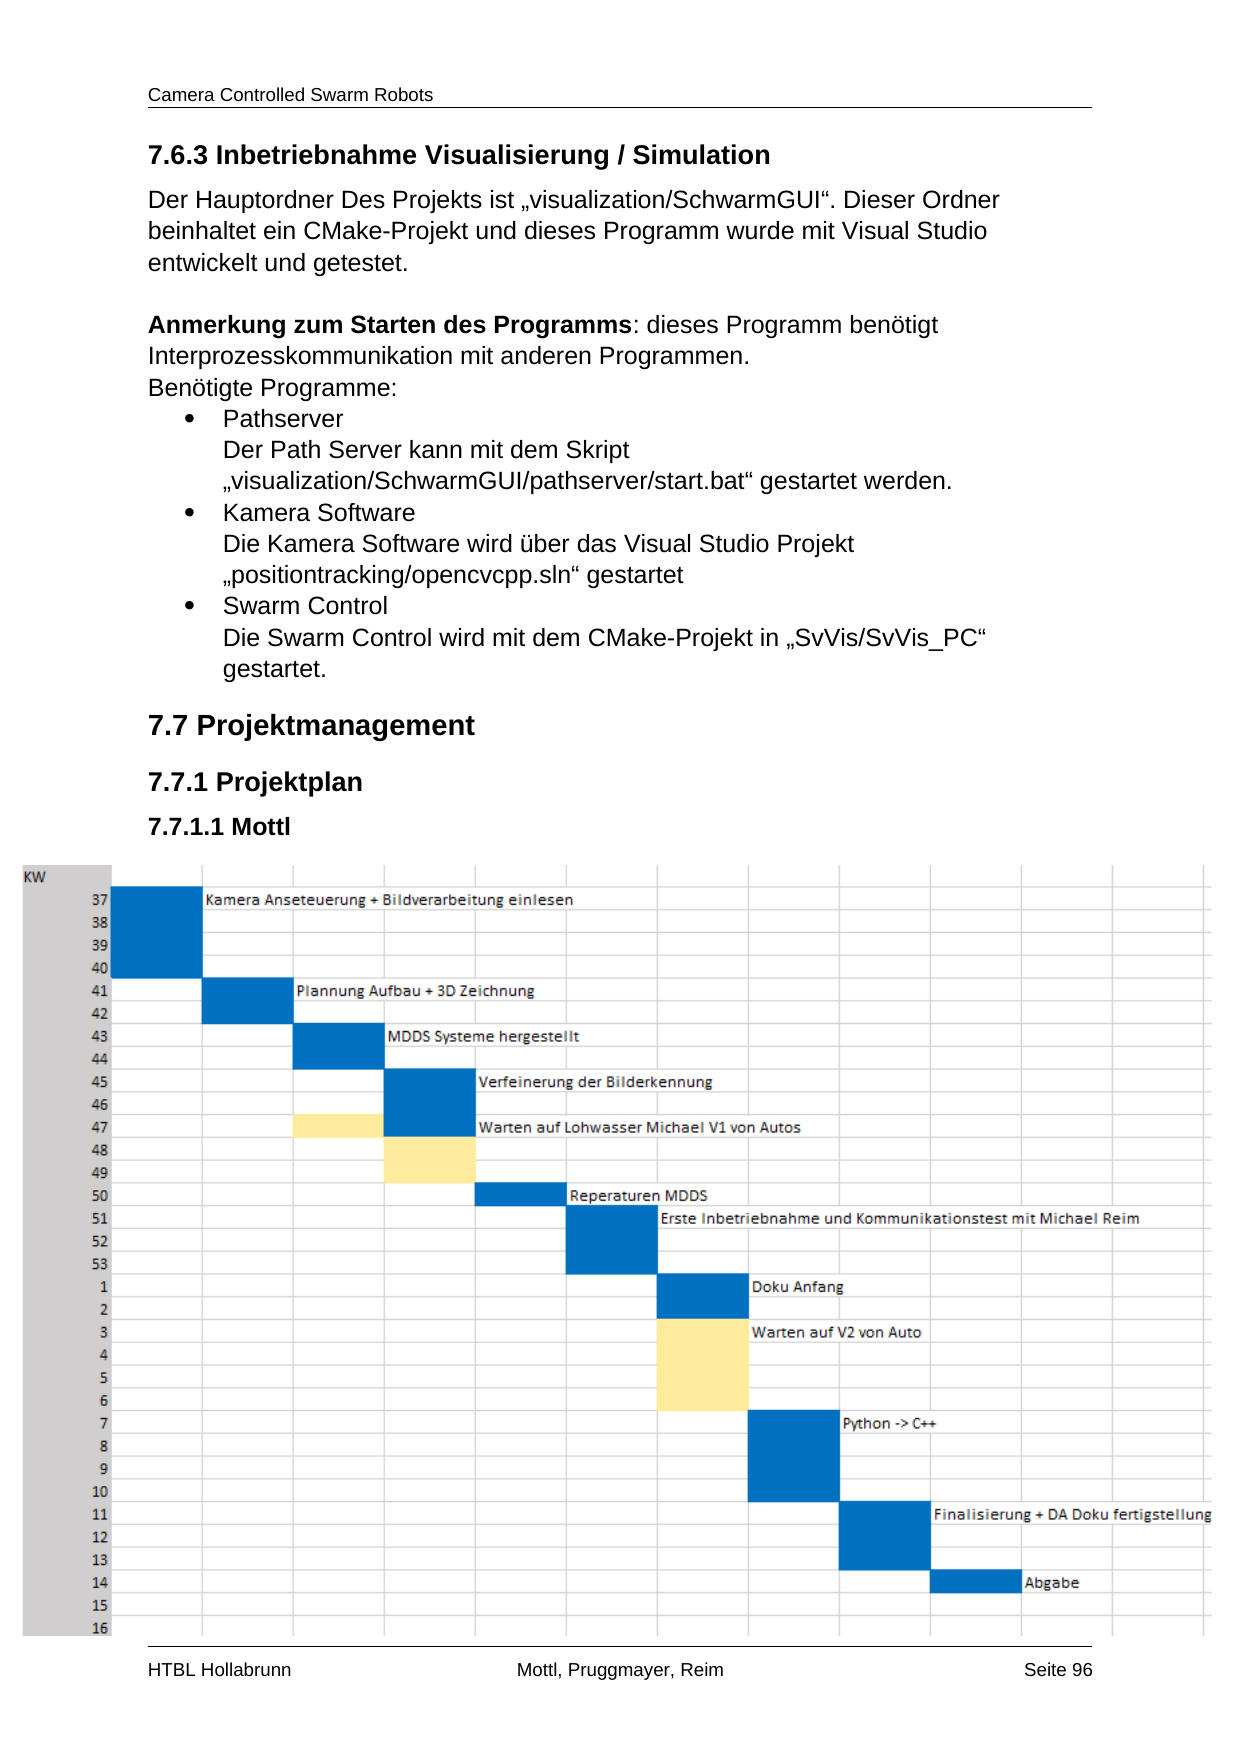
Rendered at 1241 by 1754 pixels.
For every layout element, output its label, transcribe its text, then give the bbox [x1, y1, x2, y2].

text Benötigte Programme: [148, 370, 1092, 401]
list Swarm Control Die Swarm Control wird mit dem CMake-Projekt in „SvVis/SvVis_PC“ gestartet. [185, 589, 1092, 683]
picture [21, 865, 1210, 1633]
subtitle Inbetriebnahme Visualisierung / Simulation [148, 139, 1092, 170]
list Pathserver Der Path Server kann mit dem Skript „visualization/SchwarmGUI/pathserver/start.bat“ gestartet werden. [185, 401, 1092, 495]
list Kamera Software Die Kamera Software wird über das Visual Studio Projekt „positiontracking/opencvcpp.sln“ gestartet [185, 495, 1092, 589]
subtitle Projektmanagement [148, 708, 1092, 741]
text Der Hauptordner Des Projekts ist „visualization/SchwarmGUI“. Dieser Ordner beinhaltet ein CMake-Projekt und dieses Programm wurde mit Visual Studio entwickelt und getestet. [148, 183, 1092, 276]
subtitle Projektplan [148, 766, 1092, 797]
subtitle Mottl [148, 810, 1092, 841]
text Anmerkung zum Starten des Programms: dieses Programm benötigt Interprozesskommunikation mit anderen Programmen. [148, 308, 1092, 370]
